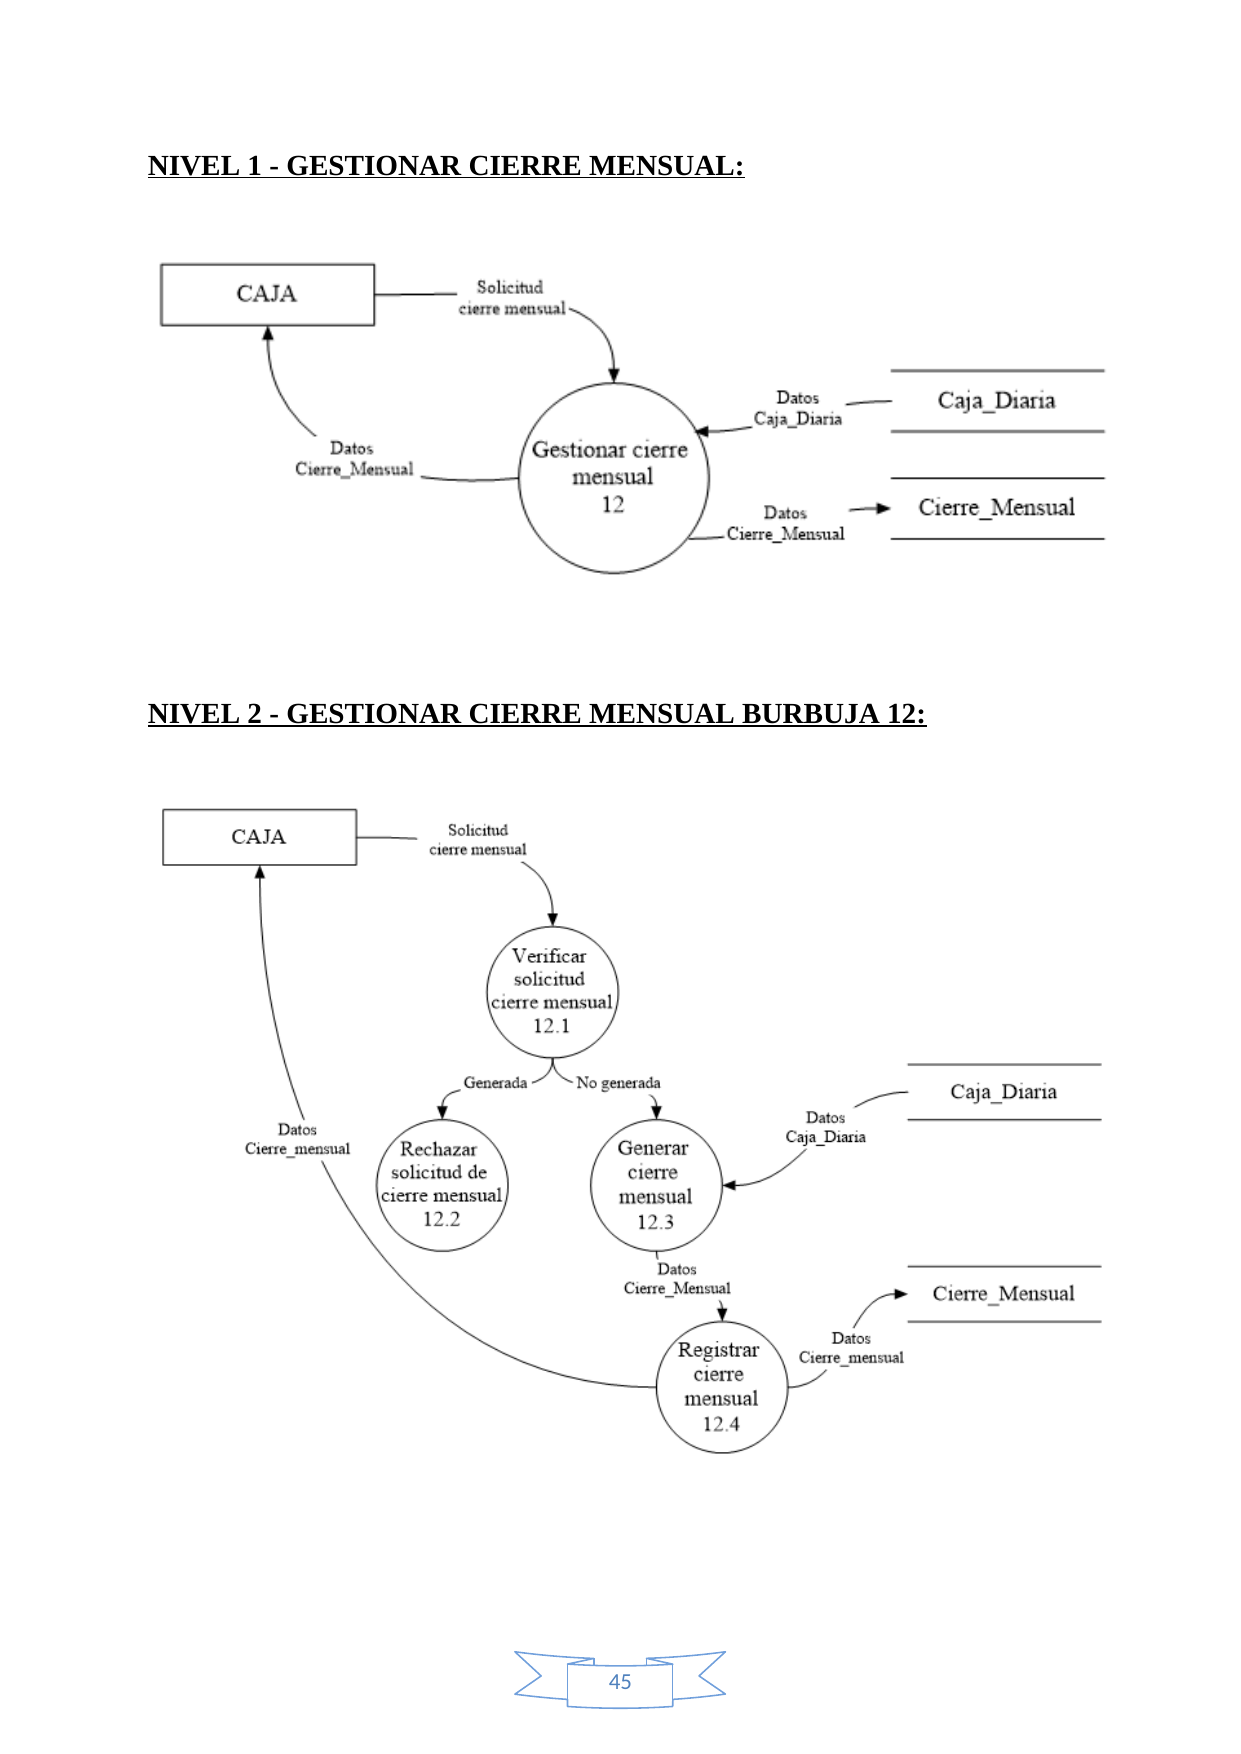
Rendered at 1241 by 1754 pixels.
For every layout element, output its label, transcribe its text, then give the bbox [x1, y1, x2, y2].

text NIVEL 1 - GESTIONAR CIERRE MENSUAL: [148, 148, 1092, 181]
picture [147, 248, 1120, 632]
picture [147, 797, 1138, 1464]
text NIVEL 2 - GESTIONAR CIERRE MENSUAL BURBUJA 12: [148, 696, 1092, 730]
